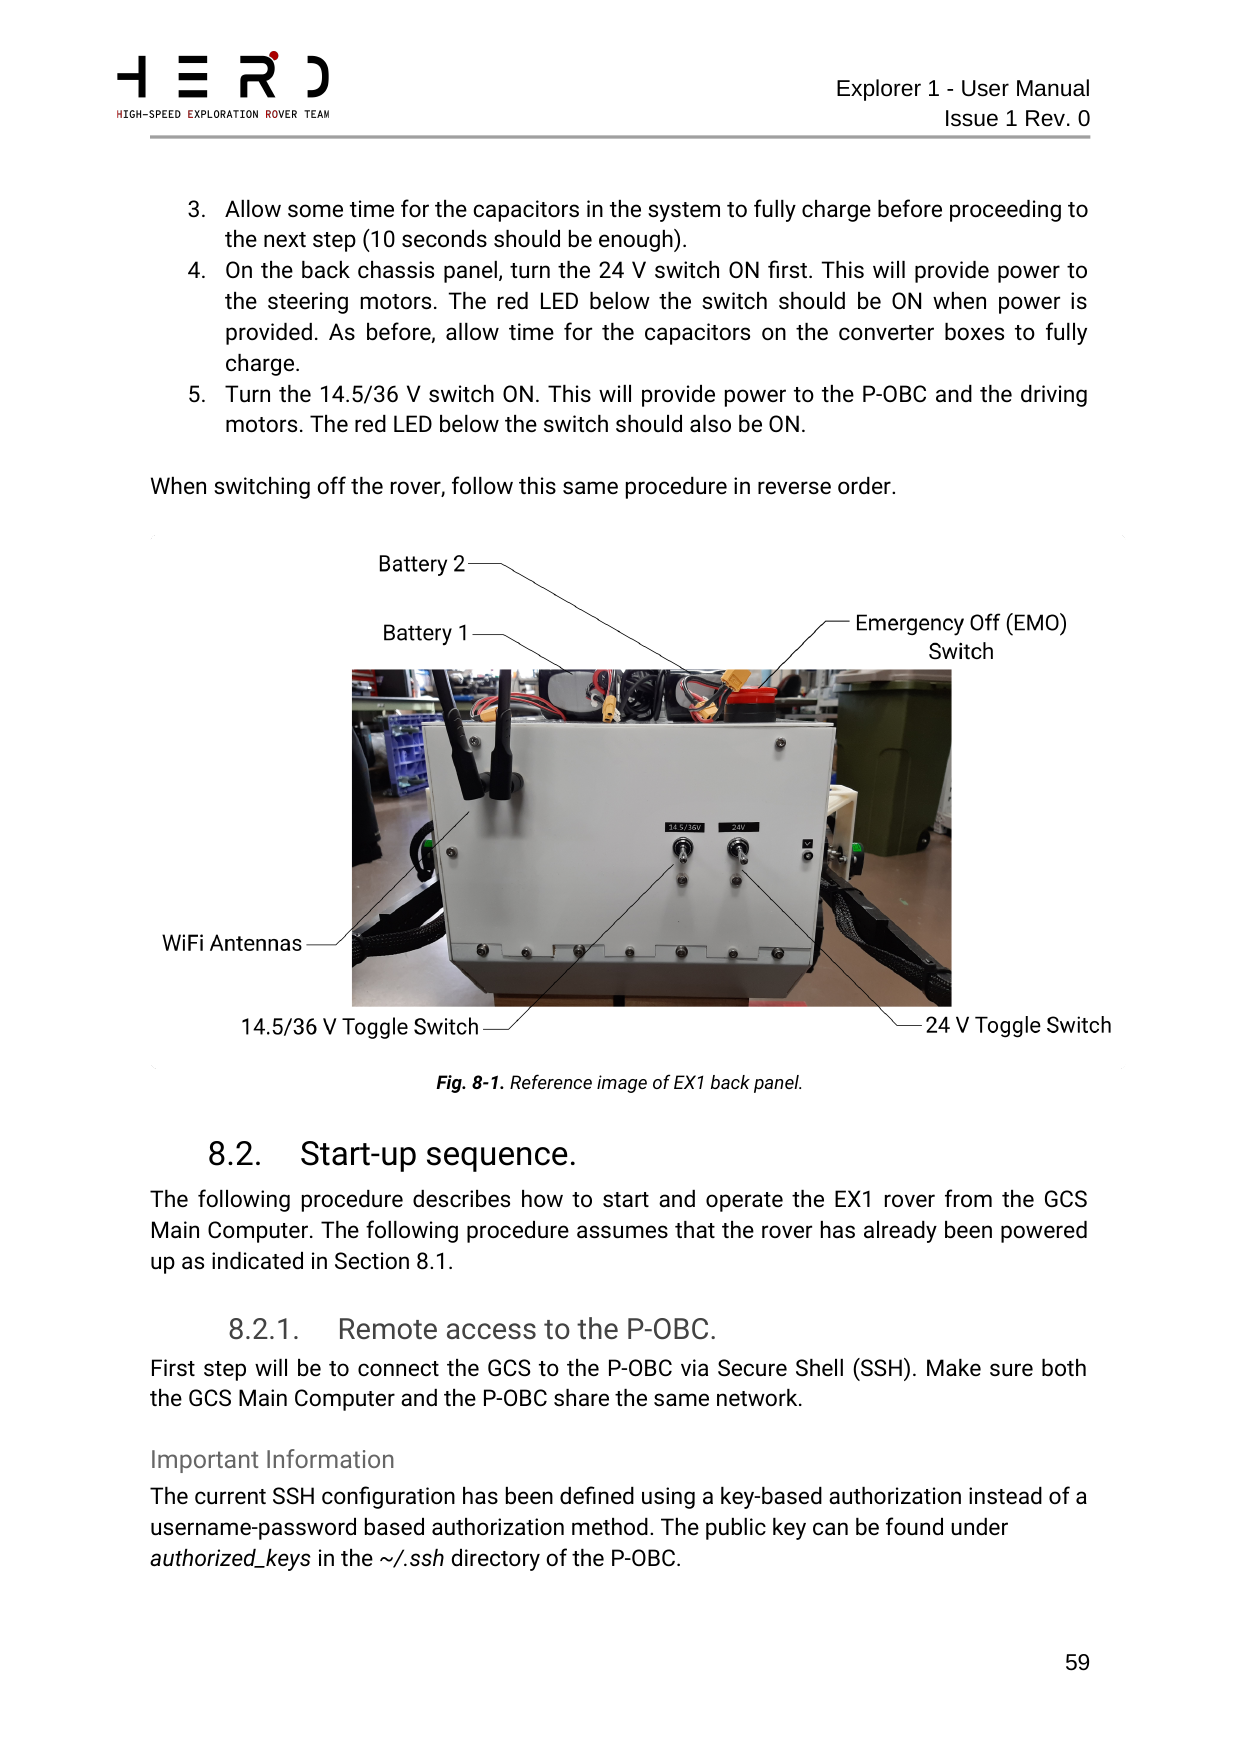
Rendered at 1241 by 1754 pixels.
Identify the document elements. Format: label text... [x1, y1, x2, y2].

text Fig. 8-1. Reference image of EX1 back panel. [150, 1072, 1090, 1094]
text The current SSH configuration has been defined using a key-based authorization instead of a username-password based authorization method. The public key can be found under authorized_keys in the ~/.ssh directory of the P-OBC. [150, 1483, 1090, 1572]
subtitle Remote access to the P-OBC. [300, 1312, 1090, 1346]
text When switching off the rover, follow this same procedure in reverse order. [150, 473, 1090, 500]
text First step will be to connect the GCS to the P-OBC via Secure Shell (SSH). Make sure both the GCS Main Computer and the P-OBC share the same network. [150, 1355, 1090, 1412]
picture [117, 51, 329, 118]
list Turn the 14.5/36 V switch ON. This will provide power to the P-OBC and the driving motors. The red LED below the switch should also be ON. [187, 381, 1090, 438]
picture [150, 535, 1125, 1069]
list Allow some time for the capacitors in the system to fully charge before proceeding to the next step (10 seconds should be enough). [187, 196, 1090, 253]
subtitle Important Information [150, 1446, 1090, 1475]
list On the back chassis panel, turn the 24 V switch ON first. This will provide power to the steering motors. The red LED below the switch should be ON when power is provided. As before, allow time for the capacitors on the converter boxes to fully charge. [187, 257, 1090, 377]
text The following procedure describes how to start and operate the EX1 rover from the GCS Main Computer. The following procedure assumes that the rover has already been powered up as indicated in Section 8.1. [150, 1186, 1090, 1275]
subtitle Start-up sequence. [262, 1135, 1090, 1174]
